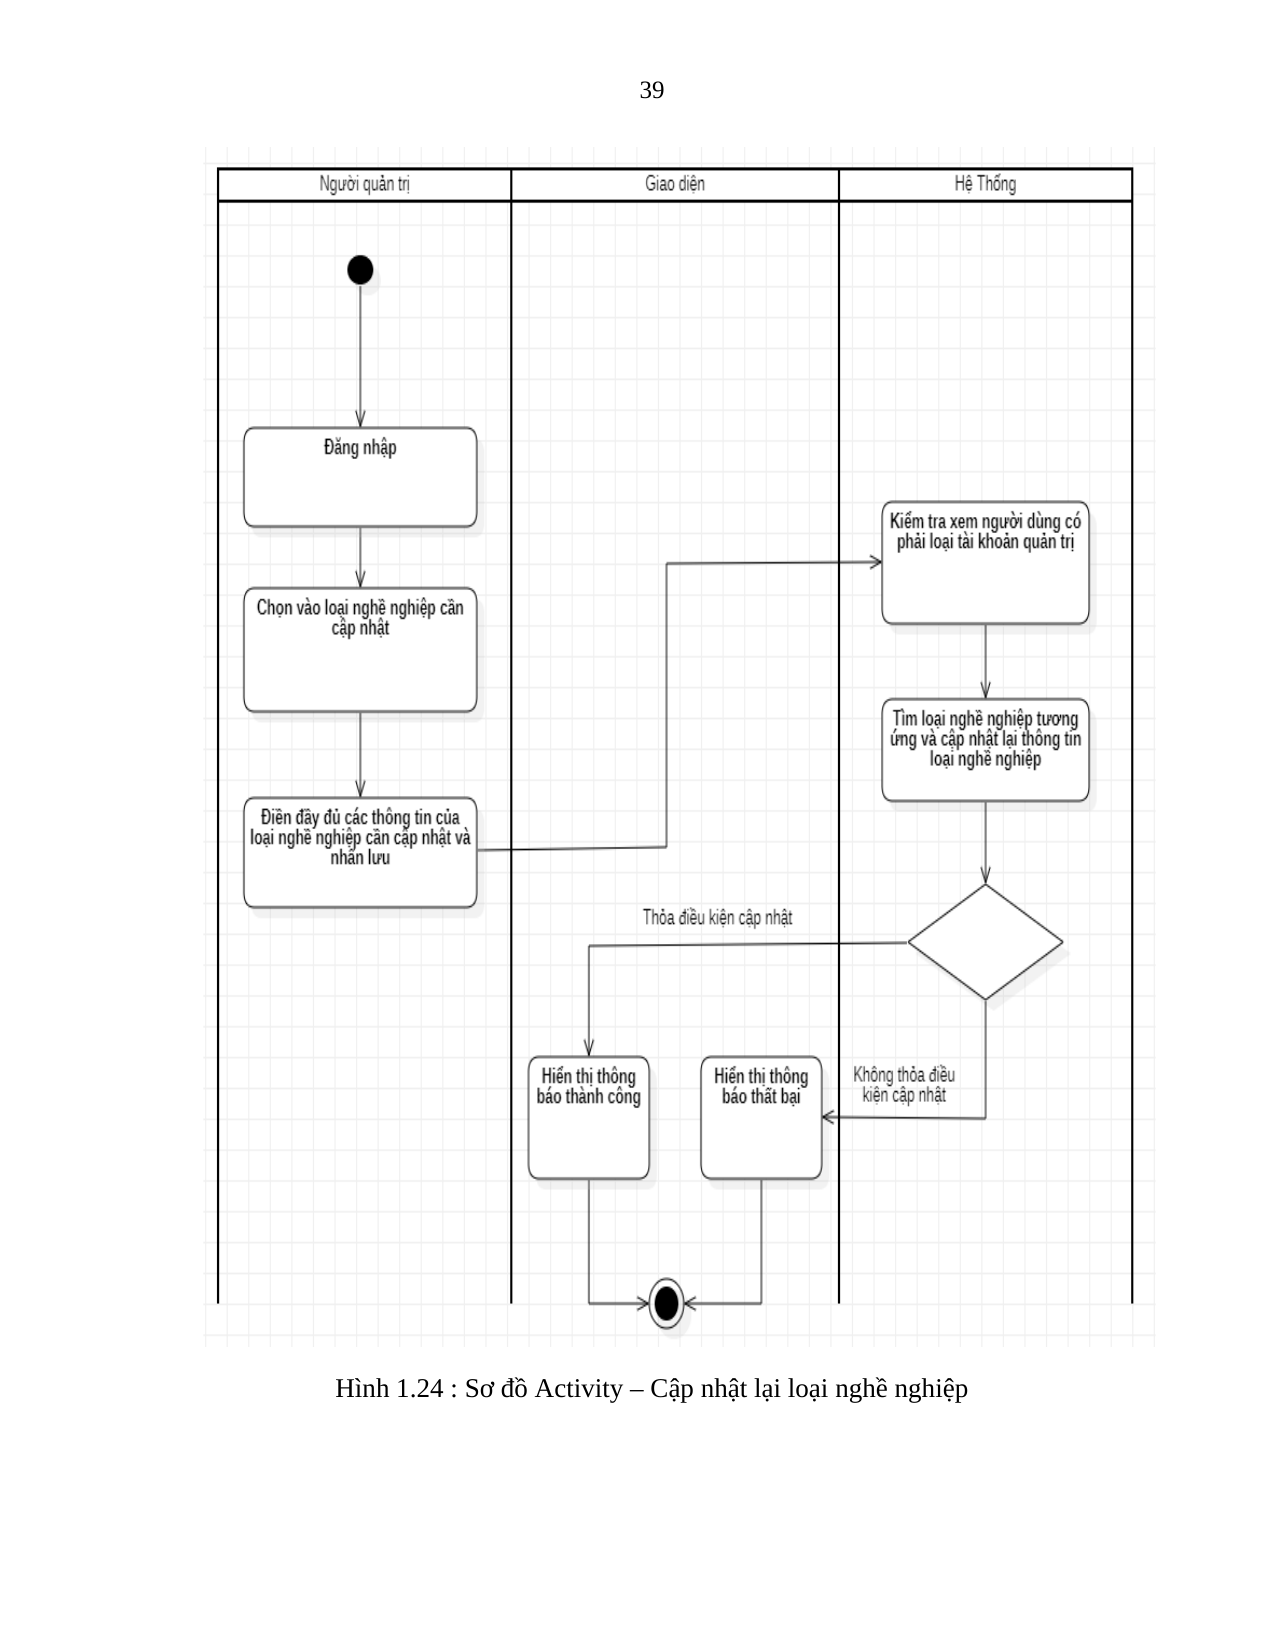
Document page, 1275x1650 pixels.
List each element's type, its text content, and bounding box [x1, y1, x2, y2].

picture [203, 147, 1156, 1347]
